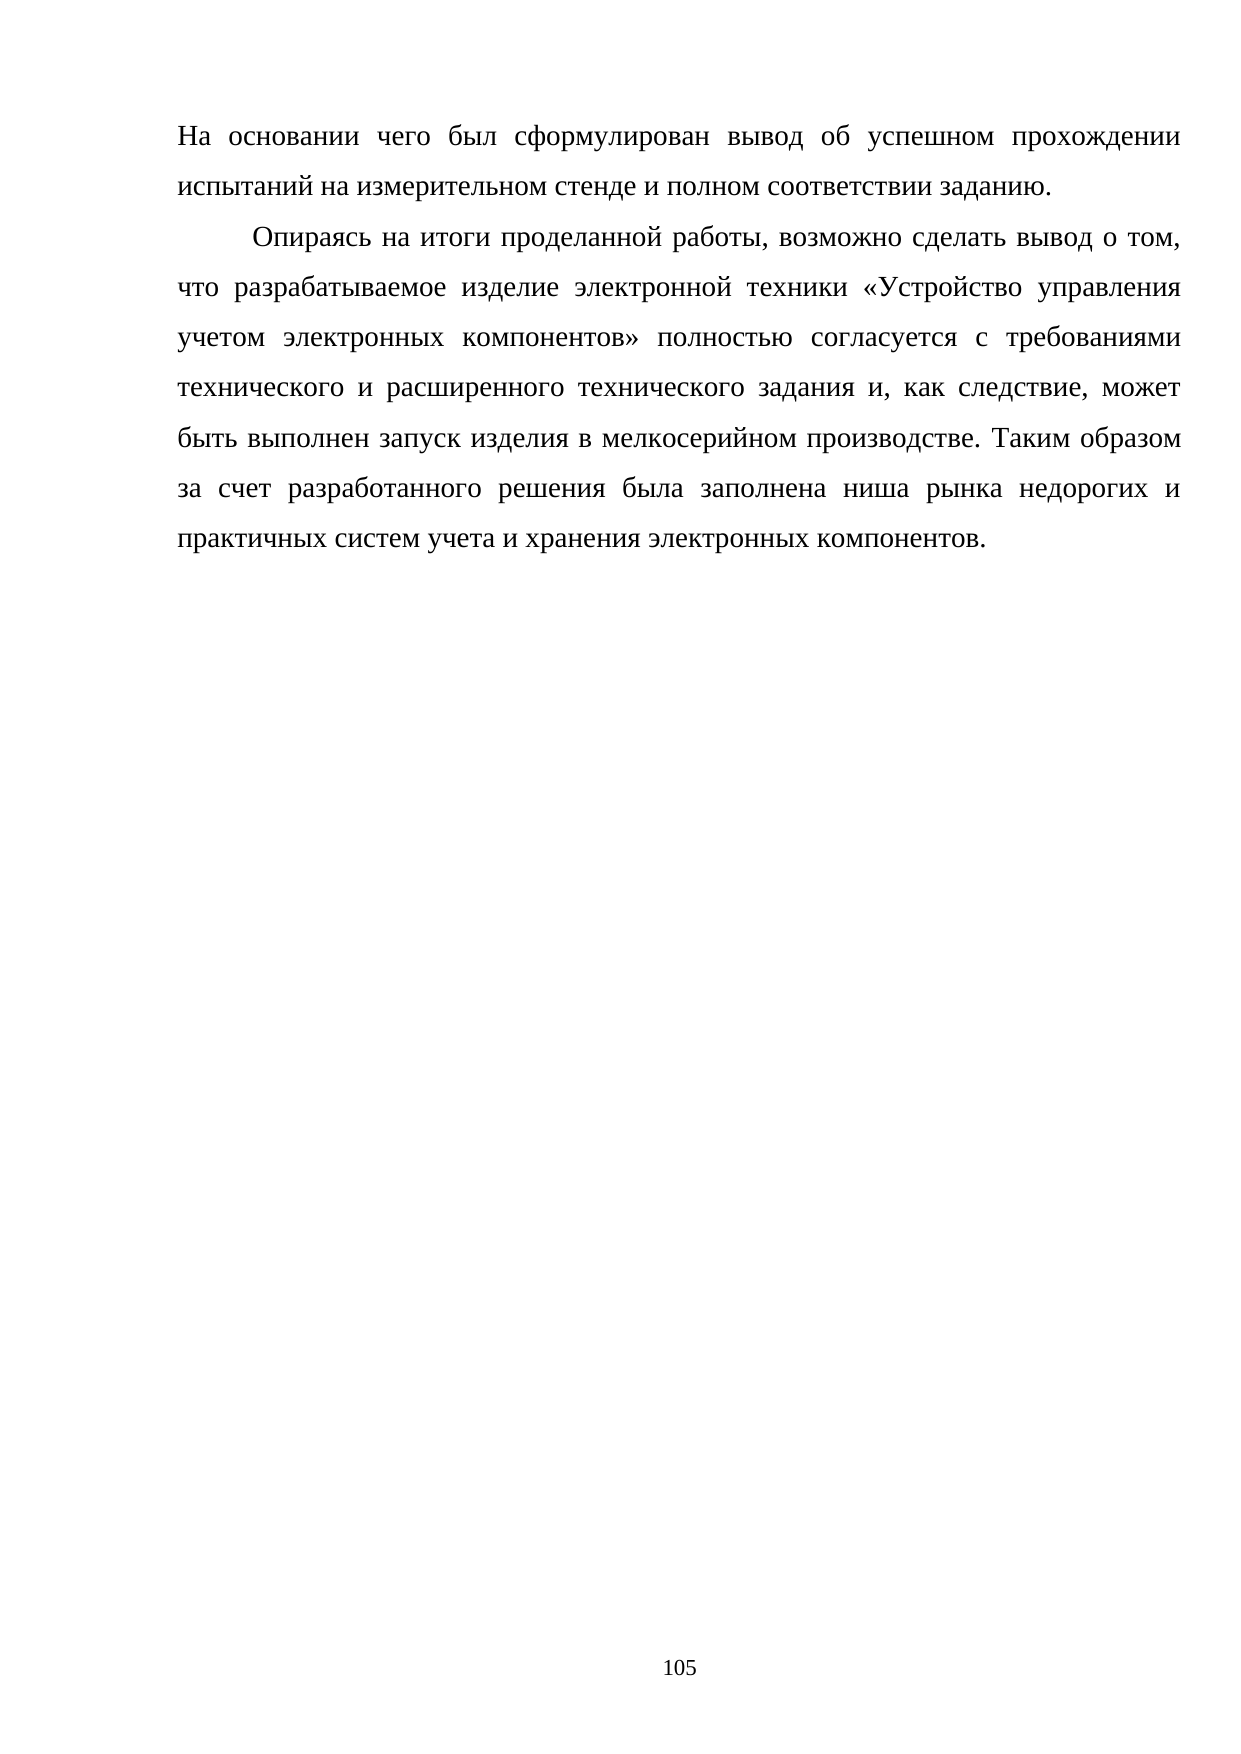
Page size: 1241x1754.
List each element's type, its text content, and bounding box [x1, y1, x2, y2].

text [177, 118, 1182, 202]
text Опираясь на итоги проделанной работы, возможно сделать вывод о том, что разрабатываемое изделие электронной техники «Устройство управления учетом электронных компонентов» полностью согласуется с требованиями технического и расширенного технического задания и, как следствие, может быть выполнен запуск изделия в мелкосерийном производстве. Таким образом за счет разработанного решения была заполнена ниша рынка недорогих и практичных систем учета и хранения электронных компонентов. [177, 219, 1182, 554]
